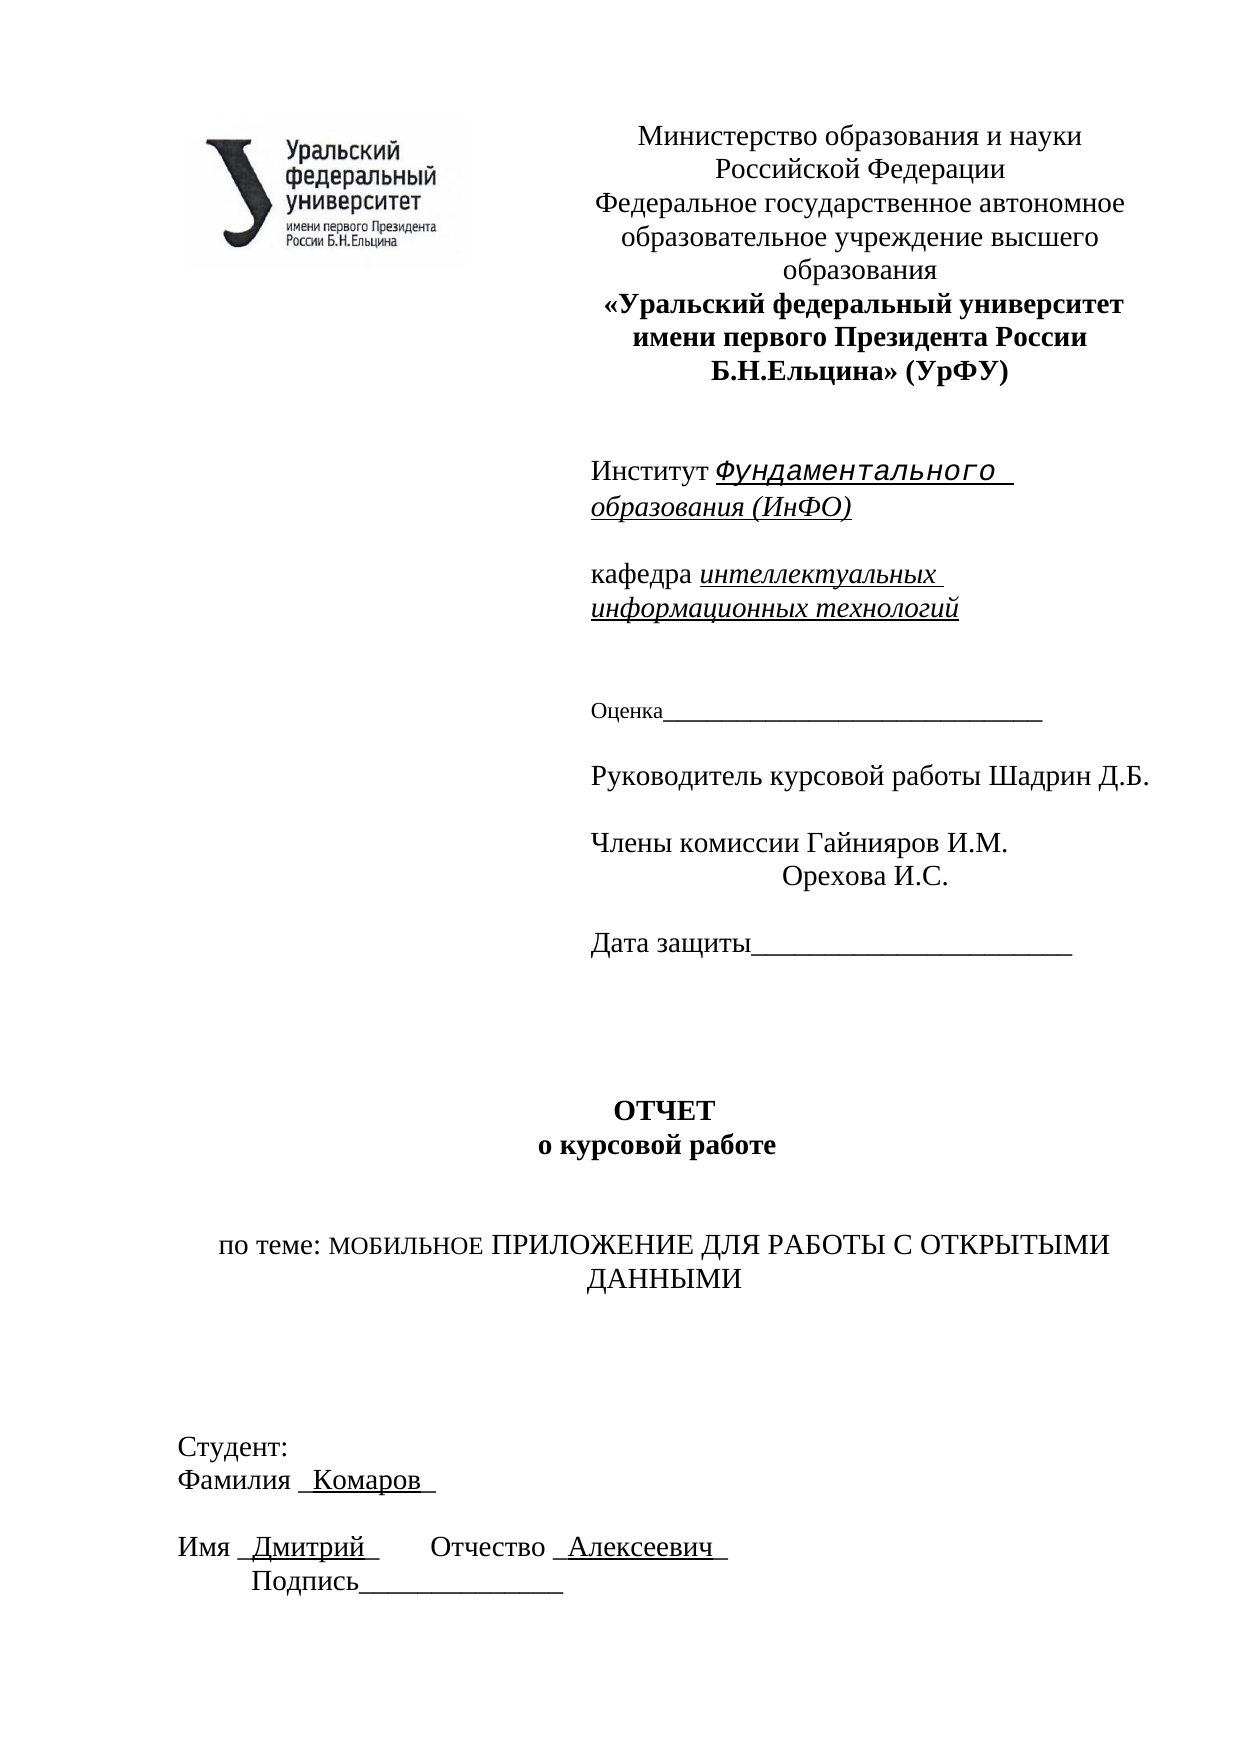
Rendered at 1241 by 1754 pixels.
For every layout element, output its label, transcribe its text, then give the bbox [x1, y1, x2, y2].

table_header [177, 118, 568, 420]
text о курсовой работе [162, 1127, 1152, 1160]
text Институт Фундаментального образования (ИнФО) [591, 453, 1152, 523]
text ОТЧЕТ [177, 1093, 1152, 1127]
text кафедра интеллектуальных информационных технологий [591, 557, 1152, 624]
text Члены комиссии Гайнияров И.М. [591, 825, 1152, 858]
text Фамилия _Комаров_ [177, 1462, 1152, 1496]
table_header Министерство образования и науки Российской Федерации Федеральное государственное автономное образовательное учреждение высшего образования «Уральский федеральный университет имени первого Президента России Б.Н.Ельцина» (УрФУ) [568, 118, 1152, 420]
text Оценка__________________________ [591, 691, 1152, 724]
text Руководитель курсовой работы Шадрин Д.Б. [591, 758, 1152, 791]
text по теме: МОБИЛЬНОЕ ПРИЛОЖЕНИЕ ДЛЯ РАБОТЫ С ОТКРЫТЫМИ ДАННЫМИ [177, 1227, 1152, 1294]
text Дата защиты______________________ [591, 926, 1152, 959]
text Орехова И.С. [591, 858, 1152, 892]
text Имя _Дмитрий_ Отчество _Алексеевич_ Подпись______________ [177, 1529, 1152, 1596]
text Студент: [177, 1429, 1152, 1462]
